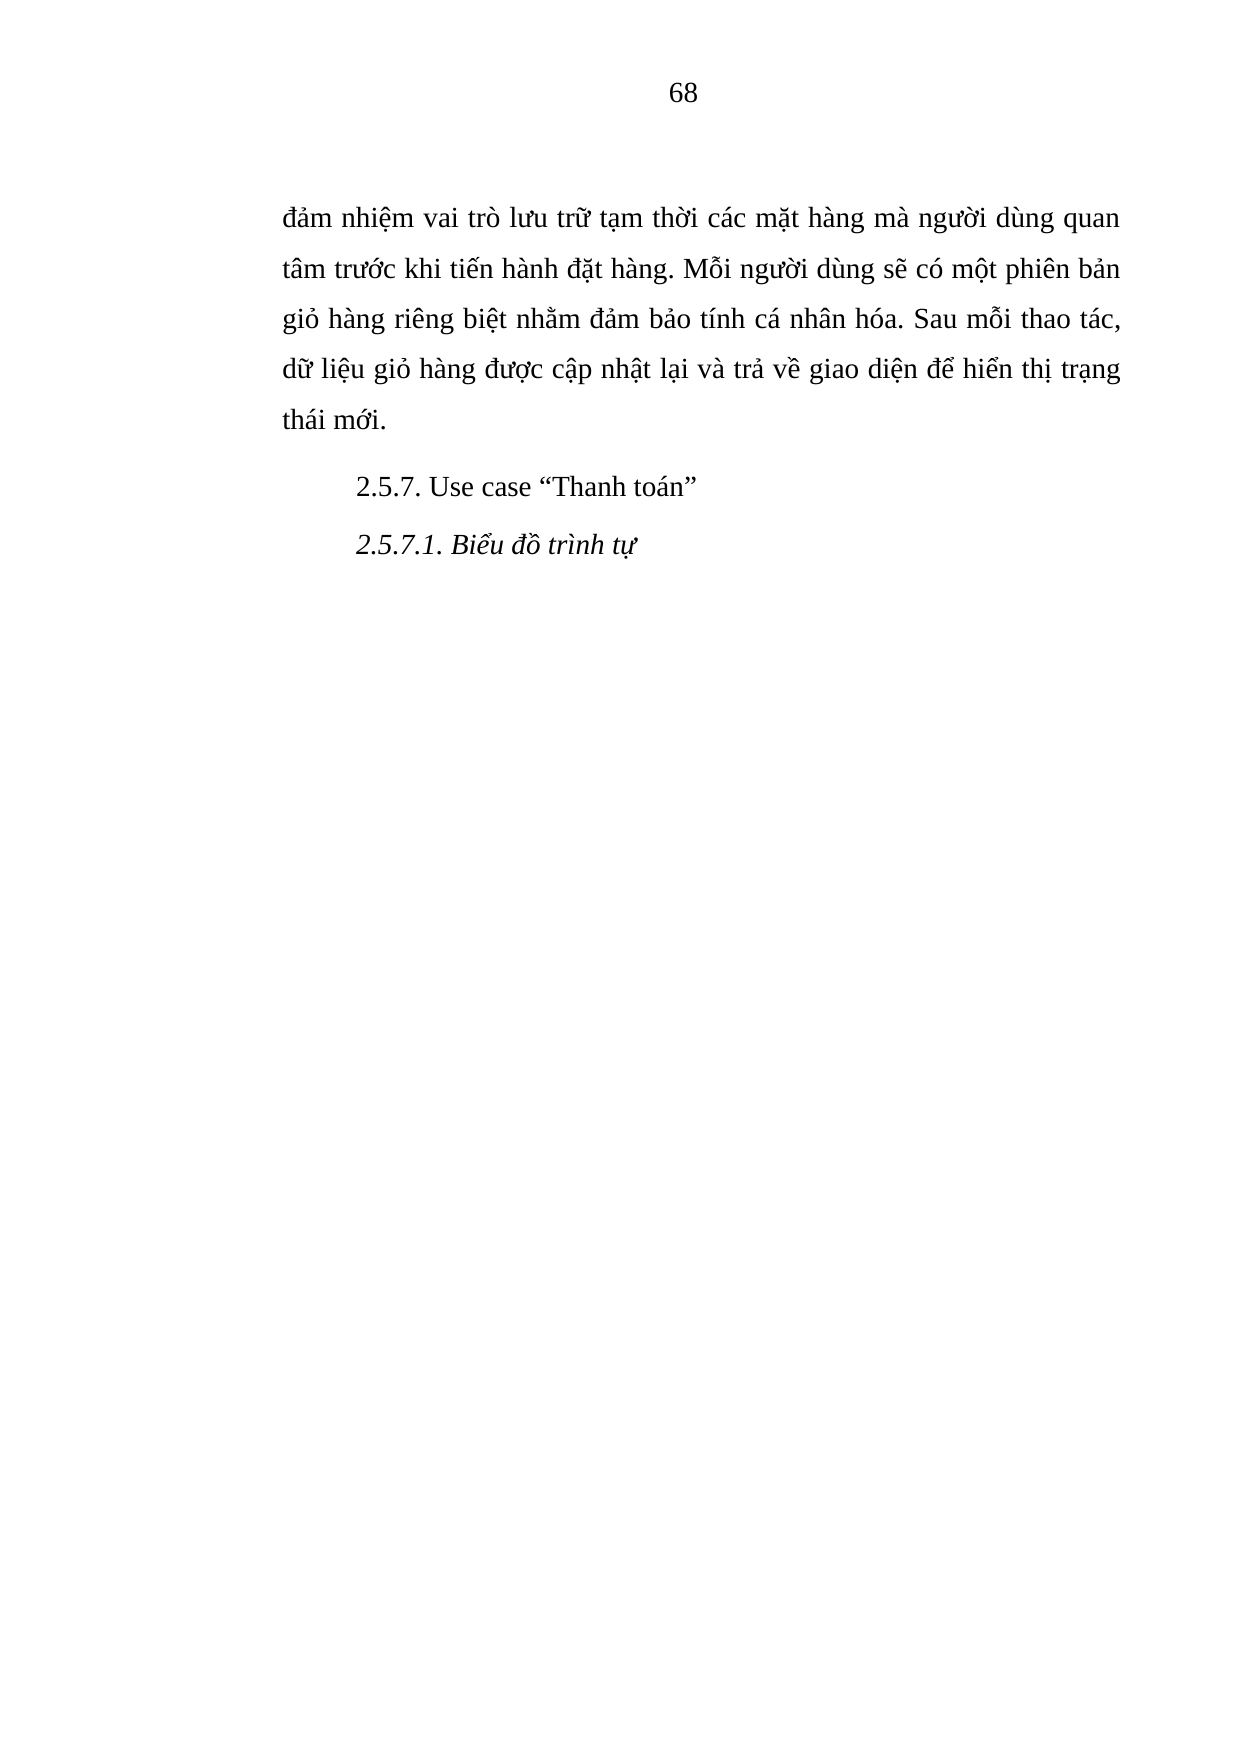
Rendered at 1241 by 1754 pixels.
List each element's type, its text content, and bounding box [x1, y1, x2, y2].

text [282, 201, 1122, 435]
subtitle 2.5.7. Use case “Thanh toán” [282, 469, 1122, 502]
text 2.5.7.1. Biểu đồ trình tự [282, 527, 1122, 561]
